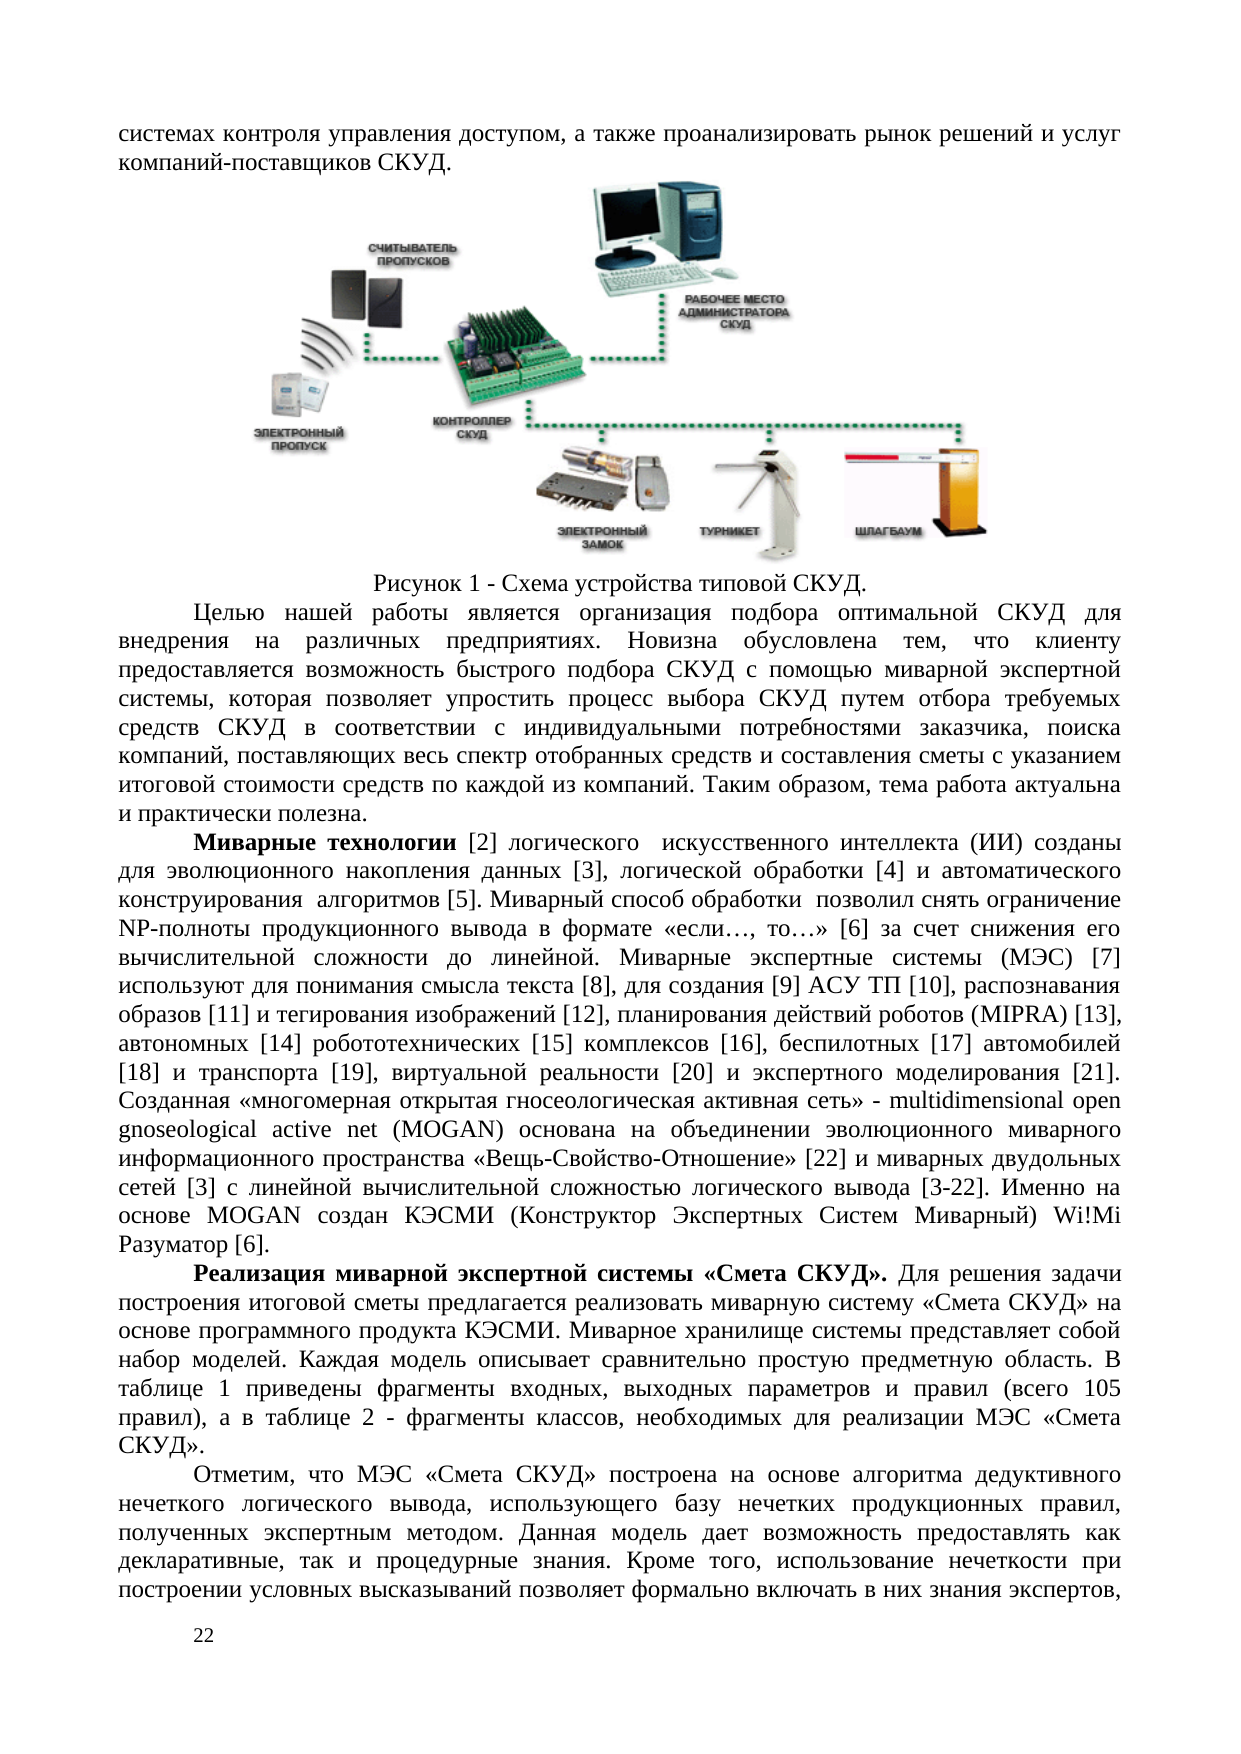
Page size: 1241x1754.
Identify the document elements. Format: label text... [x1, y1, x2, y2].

text Целью нашей работы является организация подбора оптимальной СКУД для внедрения на различных предприятиях. Новизна обусловлена тем, что клиенту предоставляется возможность быстрого подбора СКУД с помощью миварной экспертной системы, которая позволяет упростить процесс выбора СКУД путем отбора требуемых средств СКУД в соответствии с индивидуальными потребностями заказчика, поиска компаний, поставляющих весь спектр отобранных средств и составления сметы с указанием итоговой стоимости средств по каждой из компаний. Таким образом, тема работа актуальна и практически полезна. [118, 597, 1122, 827]
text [118, 1459, 1122, 1603]
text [118, 118, 1122, 176]
text Реализация миварной экспертной системы «Смета СКУД». Для решения задачи построения итоговой сметы предлагается реализовать миварную систему «Смета СКУД» на основе программного продукта КЭСМИ. Миварное хранилище системы представляет собой набор моделей. Каждая модель описывает сравнительно простую предметную область. В таблице 1 приведены фрагменты входных, выходных параметров и правил (всего 105 правил), а в таблице 2 - фрагменты классов, необходимых для реализации МЭС «Смета СКУД». [118, 1258, 1122, 1459]
text Миварные технологии [2] логического искусственного интеллекта (ИИ) созданы для эволюционного накопления данных [3], логической обработки [4] и автоматического конструирования алгоритмов [5]. Миварный способ обработки позволил снять ограничение NP-полноты продукционного вывода в формате «если…, то…» [6] за счет снижения его вычислительной сложности до линейной. Миварные экспертные системы (МЭС) [7] используют для понимания смысла текста [8], для создания [9] АСУ ТП [10], распознавания образов [11] и тегирования изображений [12], планирования действий роботов (MIPRA) [13], автономных [14] робототехнических [15] комплексов [16], беспилотных [17] автомобилей [18] и транспорта [19], виртуальной реальности [20] и экспертного моделирования [21]. Созданная «многомерная открытая гносеологическая активная сеть» - multidimensional open gnoseological active net (MOGAN) основана на объединении эволюционного миварного информационного пространства «Вещь-Свойство-Отношение» [22] и миварных двудольных сетей [3] с линейной вычислительной сложностью логического вывода [3-22]. Именно на основе MOGAN создан КЭСМИ (Конструктор Экспертных Систем Миварный) Wi!Mi Разуматор [6]. [118, 827, 1122, 1258]
text Рисунок 1 - Схема устройства типовой СКУД. [118, 568, 1122, 597]
